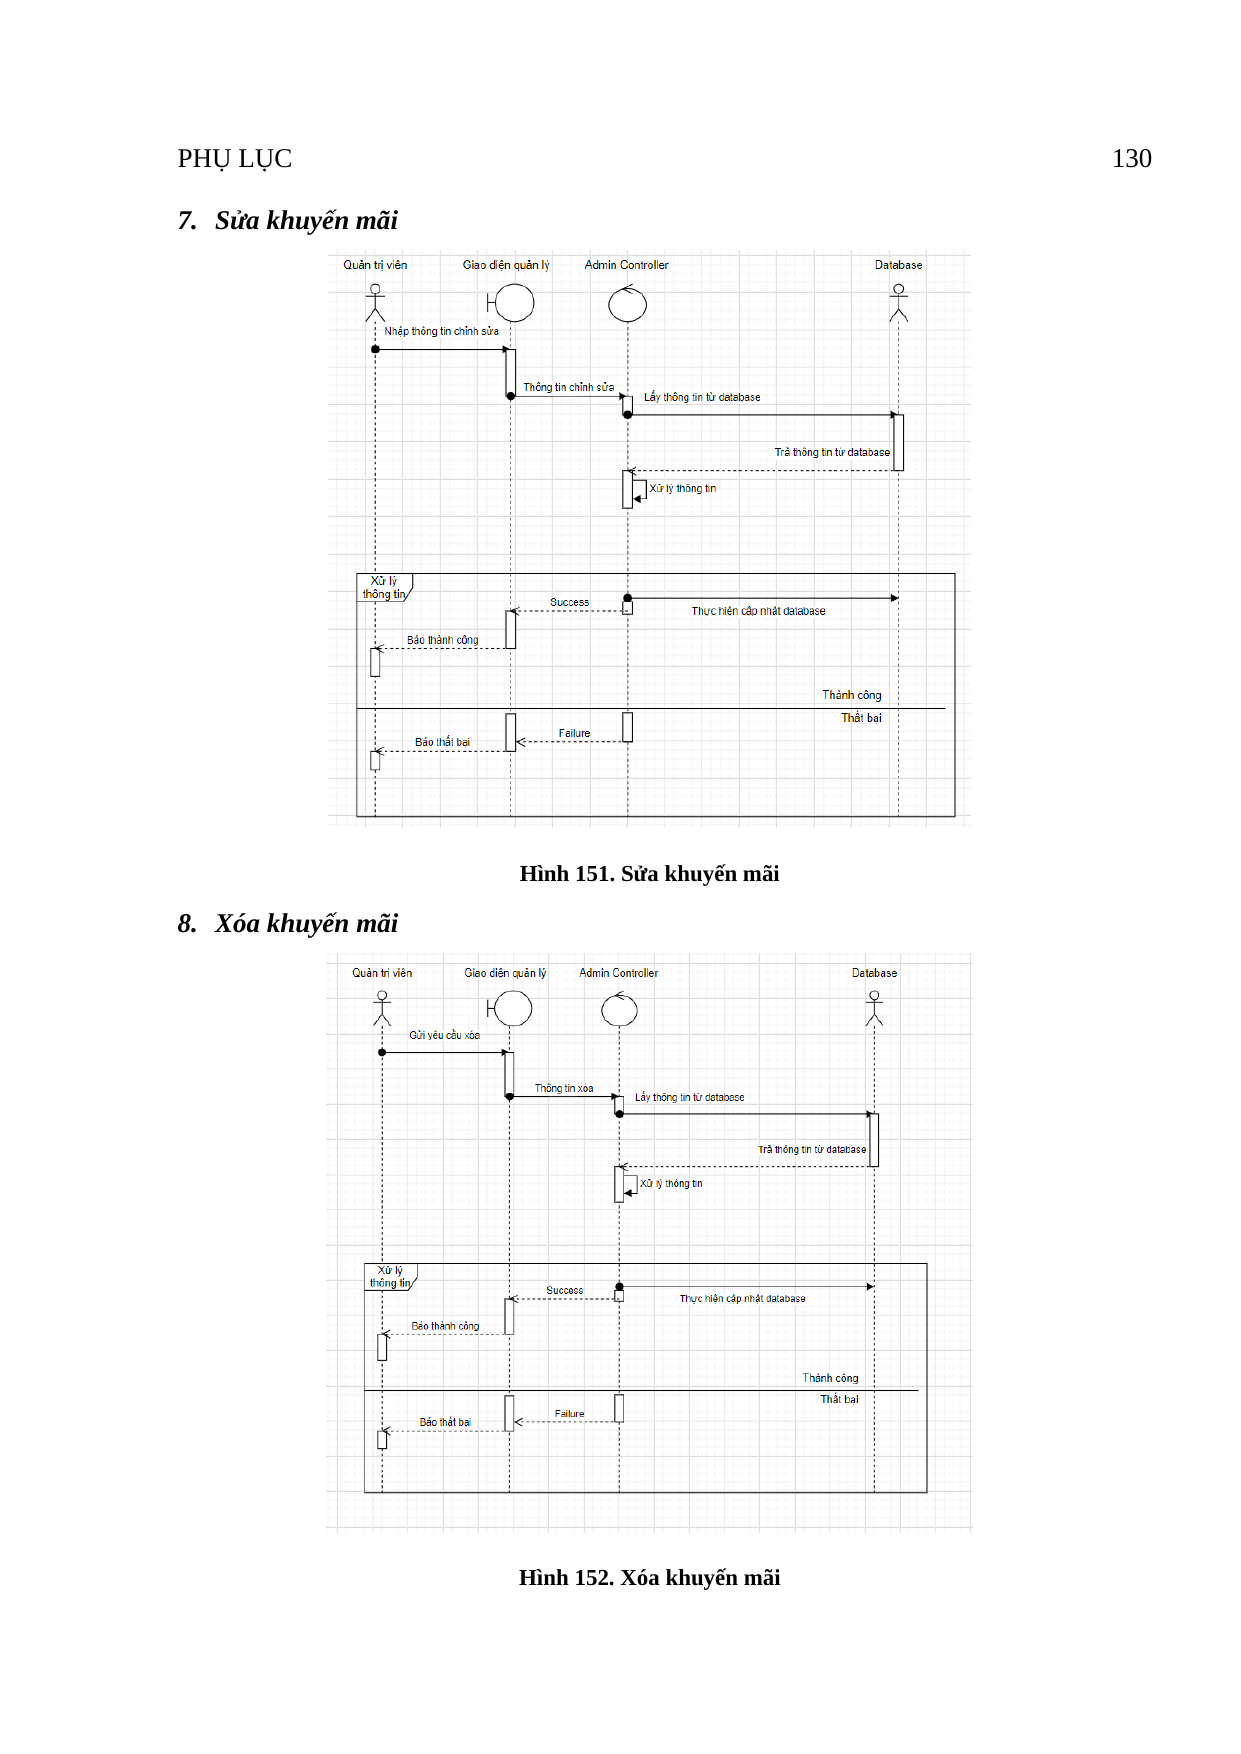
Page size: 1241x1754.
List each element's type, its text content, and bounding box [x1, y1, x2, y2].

picture [326, 953, 974, 1533]
text Hình 151. Sửa khuyến mãi [177, 860, 1122, 886]
subtitle Xóa khuyến mãi [177, 907, 1122, 938]
picture [328, 250, 972, 828]
text Hình 152. Xóa khuyến mãi [177, 1564, 1122, 1591]
subtitle Sửa khuyến mãi [177, 204, 1122, 235]
